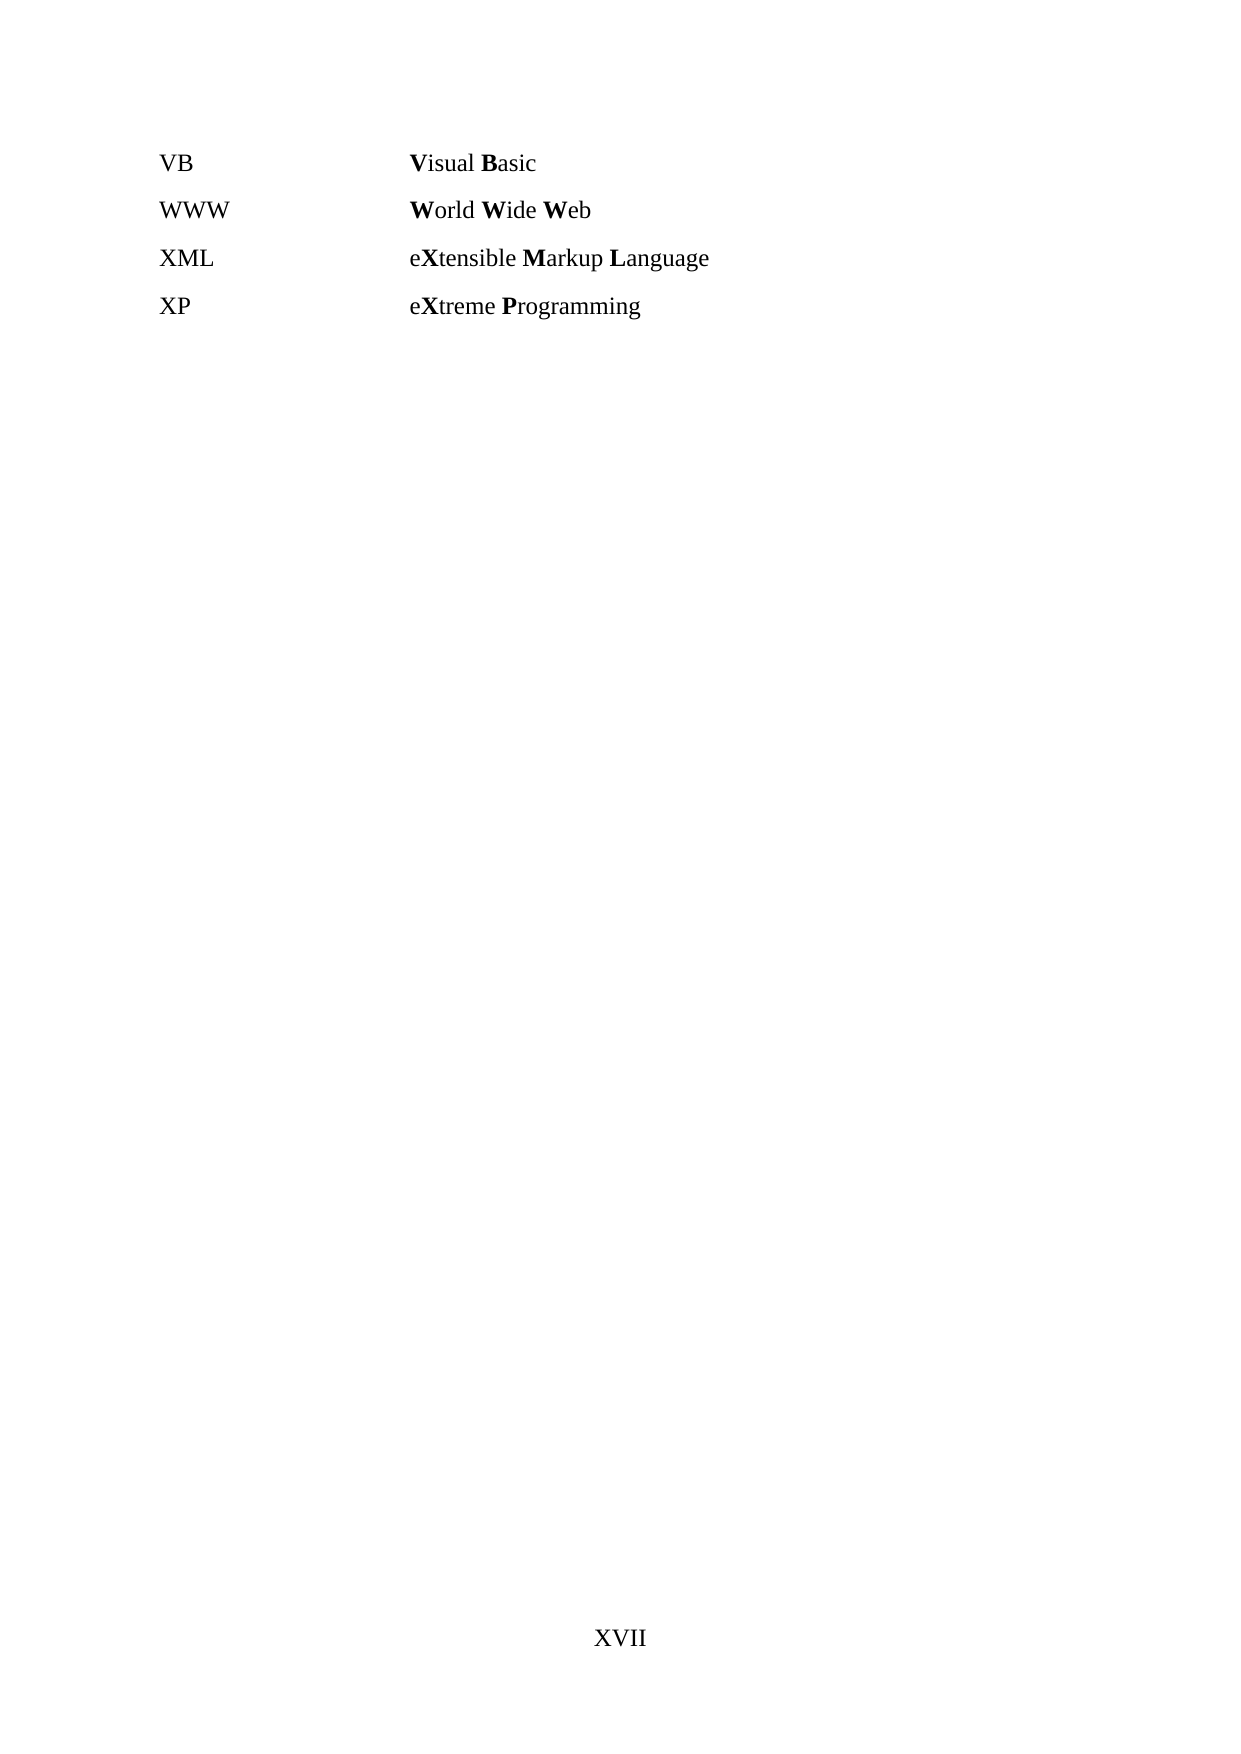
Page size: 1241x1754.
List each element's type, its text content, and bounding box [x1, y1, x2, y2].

table_cell XP [148, 291, 398, 338]
table_cell VB [148, 148, 398, 195]
table_cell eXtensible Markup Language [398, 243, 1092, 291]
table_cell eXtreme Programming [398, 291, 1092, 338]
table_cell WWW [148, 195, 398, 243]
table_cell XML [148, 243, 398, 291]
table_cell Visual Basic [398, 148, 1092, 195]
table_cell World Wide Web [398, 195, 1092, 243]
